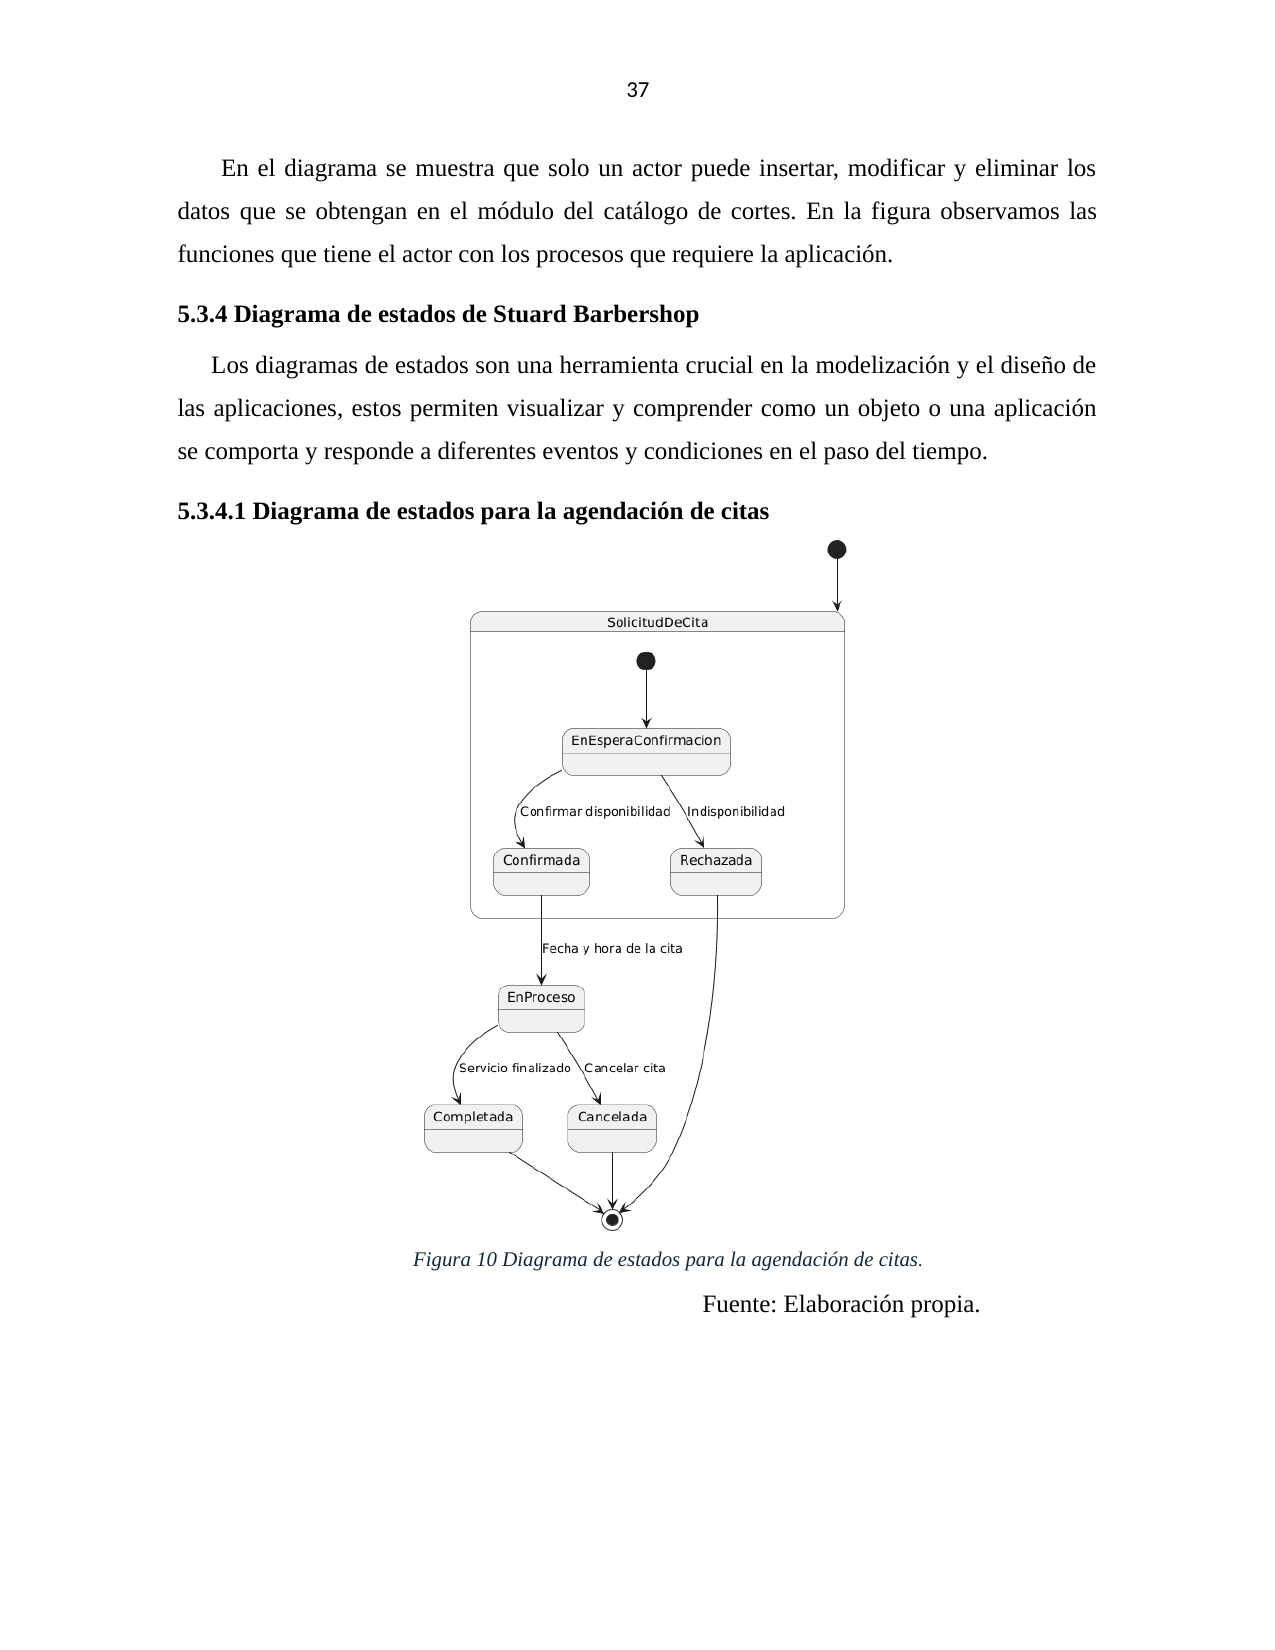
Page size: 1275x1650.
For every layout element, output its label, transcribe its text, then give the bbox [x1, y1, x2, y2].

text Los diagramas de estados son una herramienta crucial en la modelización y el diseño de las aplicaciones, estos permiten visualizar y comprender como un objeto o una aplicación se comporta y responde a diferentes eventos y condiciones en el paso del tiempo. [177, 350, 1098, 465]
picture [415, 536, 856, 1238]
text Fuente: Elaboración propia. [177, 1289, 1098, 1318]
text En el diagrama se muestra que solo un actor puede insertar, modificar y eliminar los datos que se obtengan en el módulo del catálogo de cortes. En la figura observamos las funciones que tiene el actor con los procesos que requiere la aplicación. [177, 153, 1098, 268]
subtitle 5.3.4 Diagrama de estados de Stuard Barbershop [177, 299, 1098, 327]
subtitle 5.3.4.1 Diagrama de estados para la agendación de citas [177, 496, 1098, 525]
